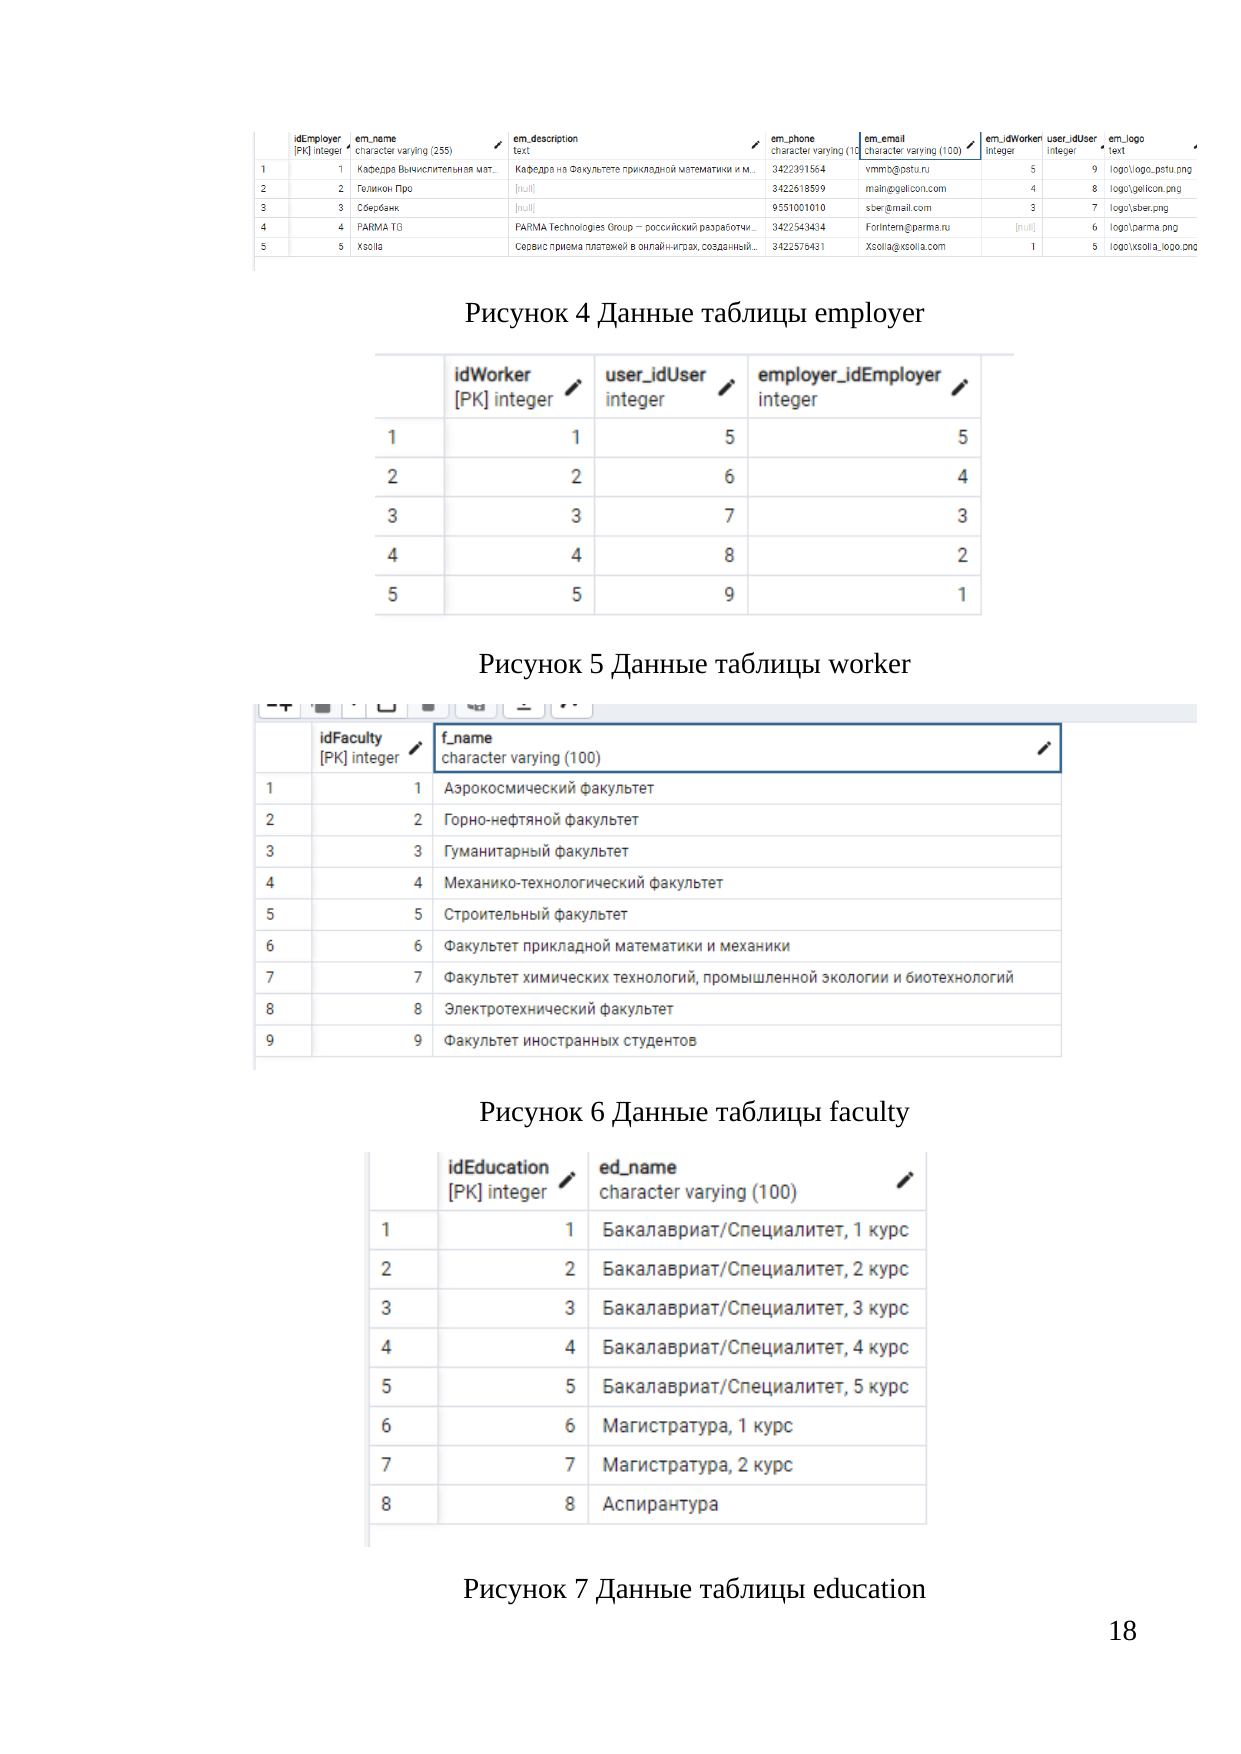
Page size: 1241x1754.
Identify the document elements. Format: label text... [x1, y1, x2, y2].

picture [252, 704, 1197, 1070]
picture [364, 1152, 1025, 1547]
text Рисунок 5 Данные таблицы worker [177, 646, 1137, 680]
text Рисунок 6 Данные таблицы faculty [177, 1094, 1137, 1128]
text Рисунок 7 Данные таблицы education [177, 1572, 1137, 1605]
picture [375, 353, 1015, 622]
picture [252, 132, 1197, 271]
text Рисунок 4 Данные таблицы employer [177, 295, 1137, 329]
